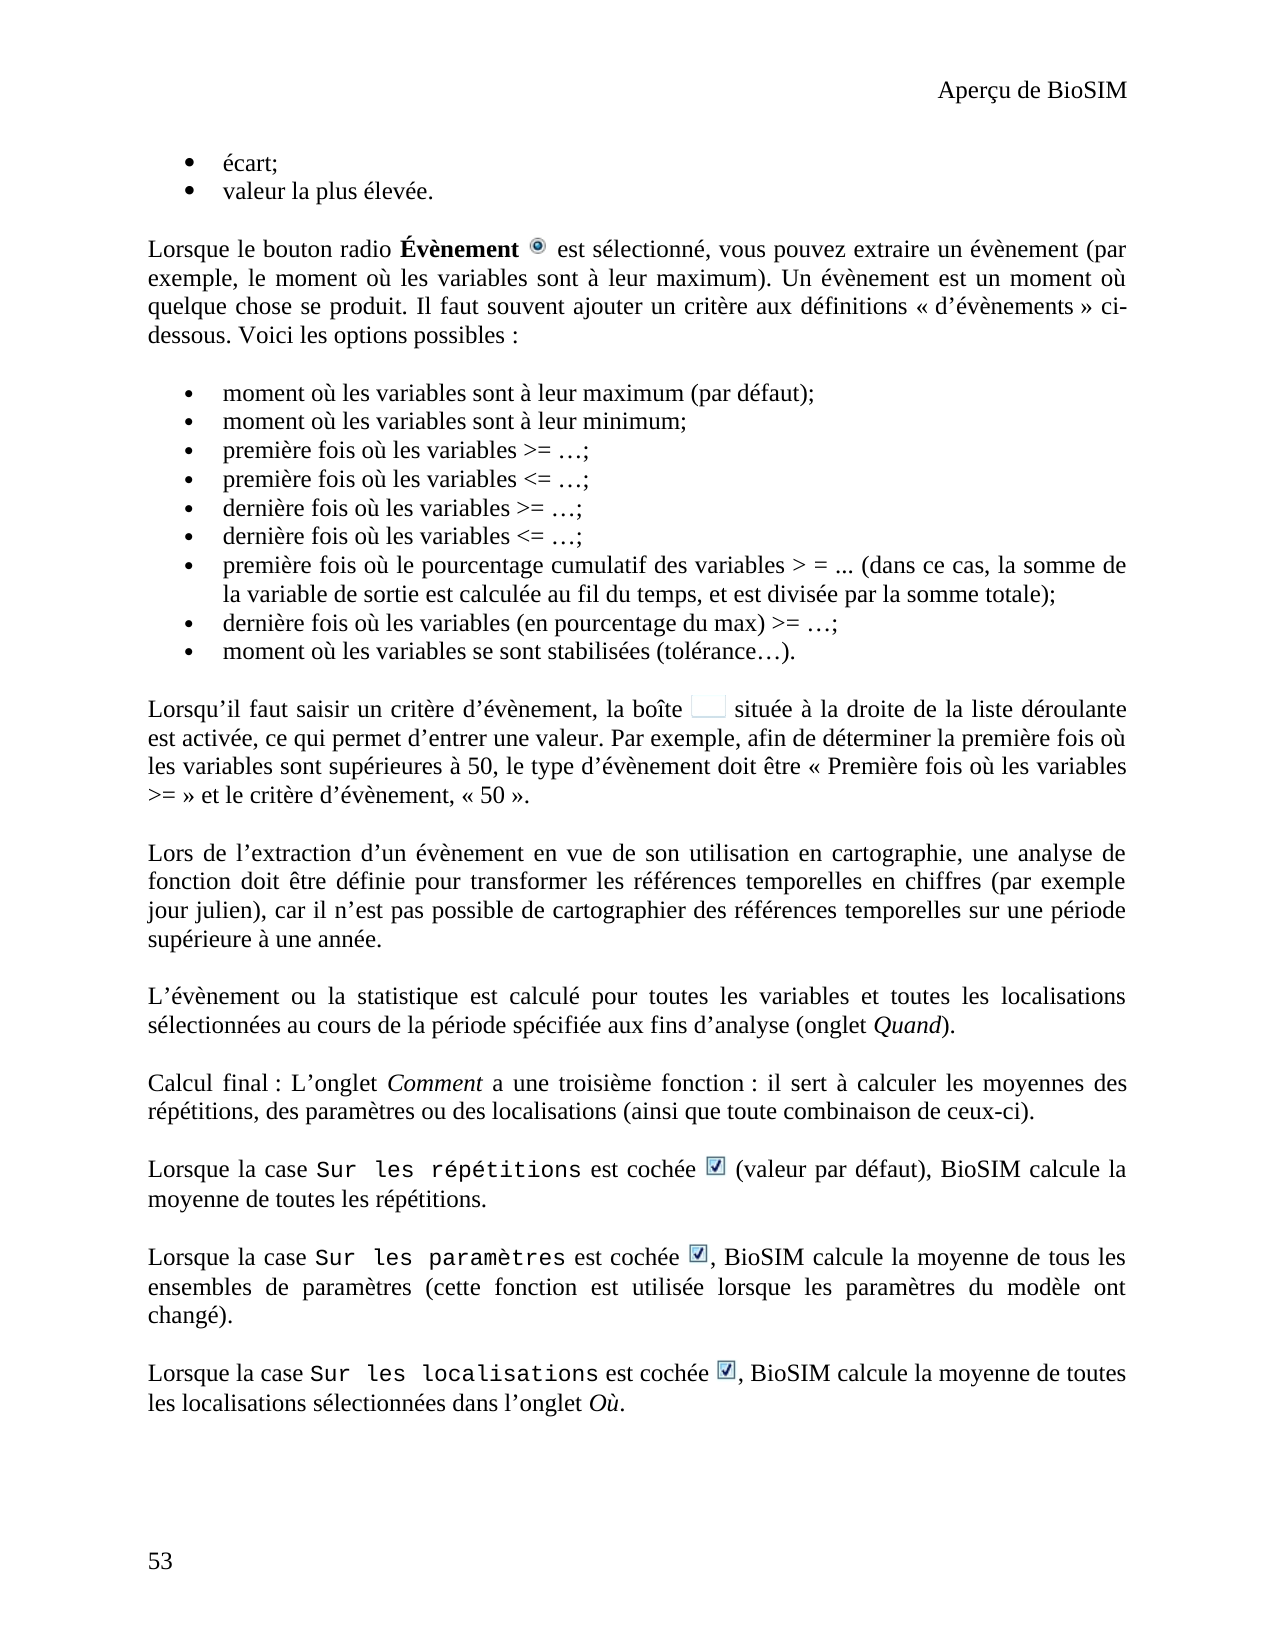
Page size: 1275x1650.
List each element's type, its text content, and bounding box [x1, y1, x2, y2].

list dernière fois où les variables <= …; [185, 521, 1127, 550]
text Lorsqu’il faut saisir un critère d’évènement, la boîte située à la droite de la liste déroulante est activée, ce qui permet d’entrer une valeur. Par exemple, afin de déterminer la première fois où les variables sont supérieures à 50, le type d’évènement doit être « Première fois où les variables > » et le critère d’évènement, « 50 ». [148, 694, 1127, 809]
list moment où les variables sont à leur maximum (par défaut); [185, 378, 1127, 406]
text L’évènement ou la statistique est calculé pour toutes les variables et toutes les localisations sélectionnées au cours de la période spécifiée aux fins d’analyse (onglet Quand). [148, 981, 1127, 1039]
list dernière fois où les variables = …; [185, 608, 1127, 636]
list moment où les variables sont à leur minimum; [185, 406, 1127, 435]
list moment où les variables se sont stabilisées (tolérance…). [185, 636, 1127, 665]
picture [704, 1155, 728, 1178]
text Lorsque les localisations est cochée , BioSIM calcule la moyenne de toutes les localisations sélectionnées dans l’onglet Où. [148, 1358, 1127, 1417]
picture [691, 695, 726, 718]
list écart; [185, 148, 1127, 176]
picture [687, 1242, 710, 1265]
text Lorsque les paramètres est cochée , BioSIM calcule la moyenne de tous les ensembles de paramètres (cette fonction est utilisée lorsque les paramètres du modèle ont changé). [148, 1242, 1127, 1329]
picture [715, 1359, 738, 1382]
picture [526, 235, 550, 258]
list valeur la plus élevée. [185, 176, 1127, 205]
text Lorsque le bouton radio Évènement est sélectionné, vous pouvez extraire un évènement (par exemple, le moment où les variables sont à leur maximum). Un évènement est un moment où quelque chose se produit. Il faut souvent ajouter un critère aux définitions « d’évènements » ci-dessous. Voici les options possibles : [148, 234, 1127, 349]
text Calcul final : L’onglet Comment a une troisième fonction : il sert à calculer les moyennes des répétitions, des paramètres ou des localisations (ainsi que toute combinaison de ceux-ci). [148, 1068, 1127, 1125]
text Lors de l’extraction d’un évènement en vue de son utilisation en cartographie, , car il n’est pas possible de cartographier des références temporelles sur une période supérieure à une année. [148, 838, 1127, 953]
list première fois où les variables <= …; [185, 464, 1127, 493]
list première fois où le pourcentage cumulatif des variables > = ... (dans ce cas, la somme de la variable de sortie est calculée au fil du temps, et est divisée par la somme totale); [185, 550, 1127, 608]
list dernière fois où les variables >= …; [185, 493, 1127, 521]
list première fois où les variables >= …; [185, 435, 1127, 464]
text Lorsque les répétitions est cochée (valeur par défaut), BioSIM calcule la moyenne de toutes les répétitions. [148, 1154, 1127, 1213]
